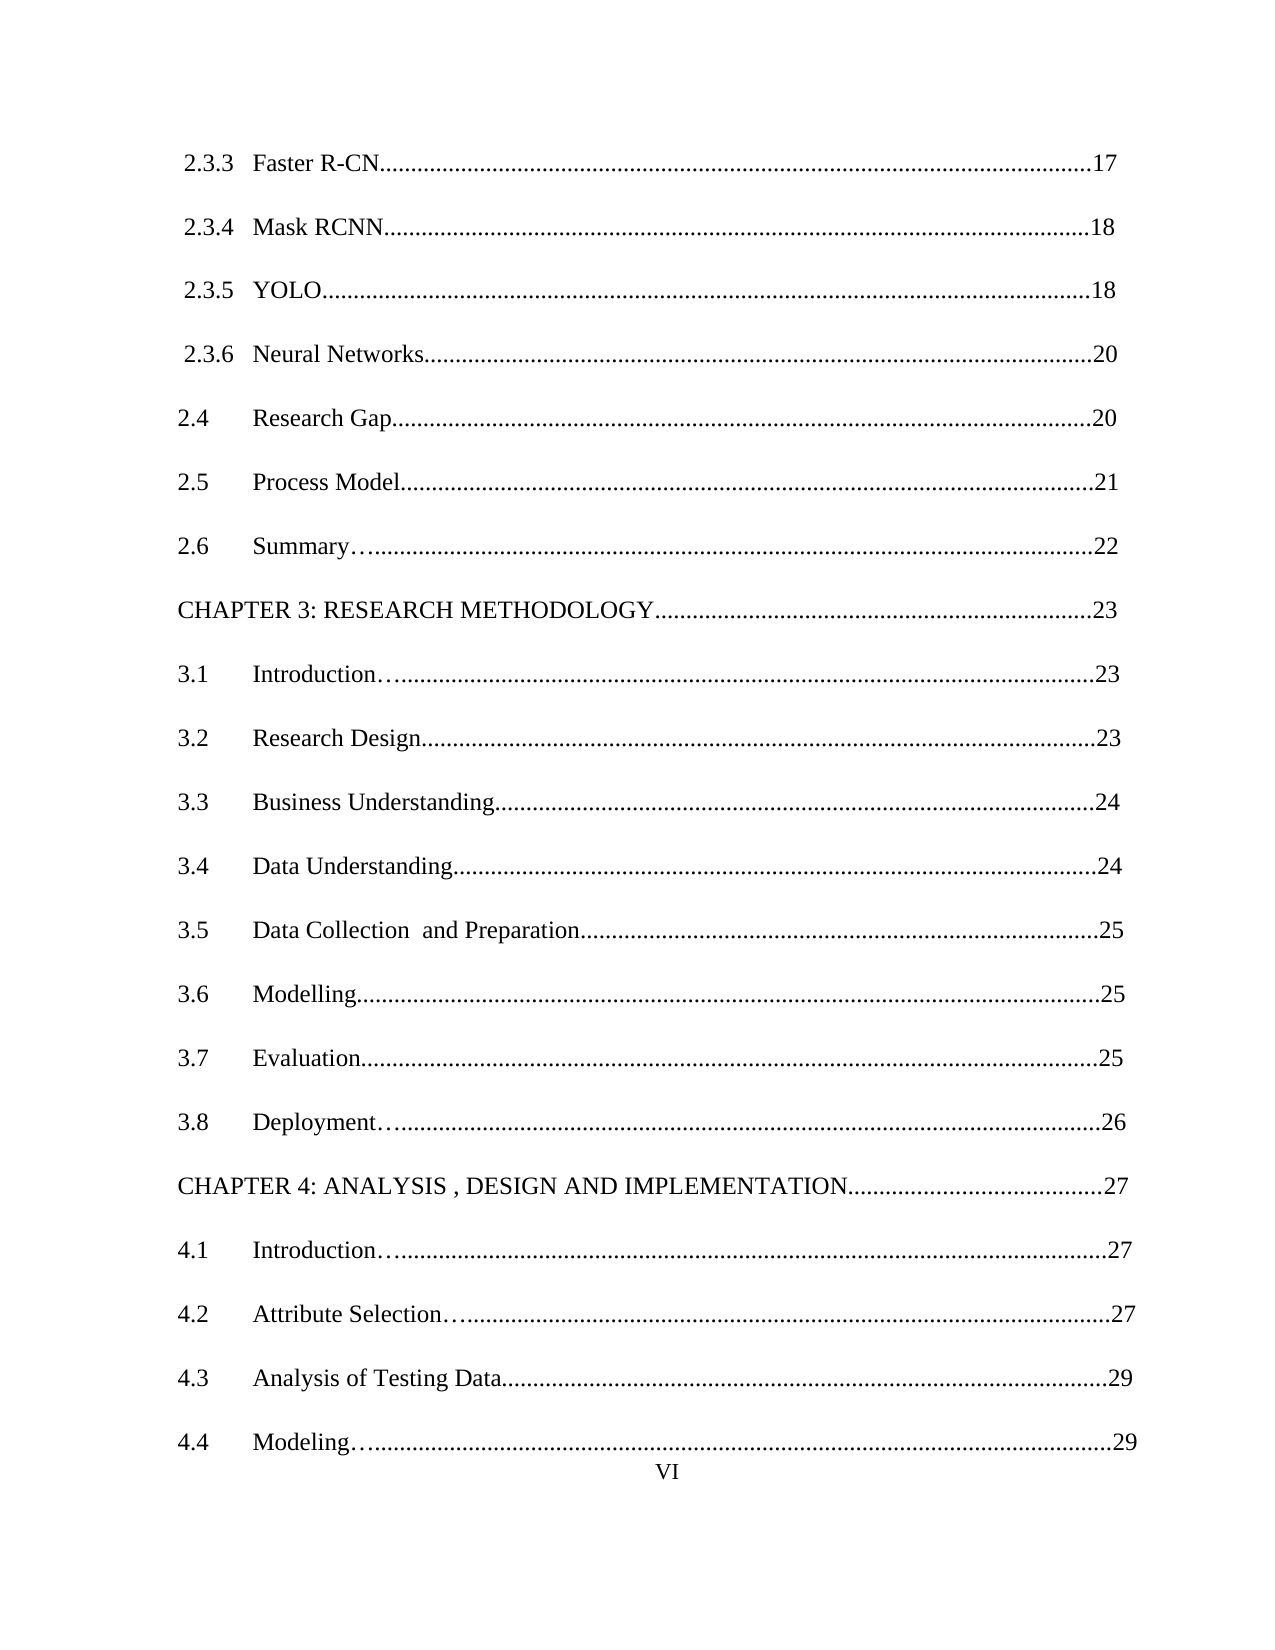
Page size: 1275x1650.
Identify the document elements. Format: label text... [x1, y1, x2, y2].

list Analysis of Testing Data 29 [177, 1363, 1173, 1392]
text CHAPTER 4: ANALYSIS , DESIGN AND IMPLEMENTATION 27 [177, 1171, 1173, 1200]
list Modeling… 29 [177, 1427, 1173, 1456]
list Data Understanding 24 [177, 851, 1173, 880]
list Mask RCNN 18 [183, 212, 1173, 240]
list Faster R-CN 17 [183, 148, 1173, 176]
list Introduction… 27 [177, 1235, 1173, 1264]
list Data Collection and Preparation 25 [177, 915, 1173, 944]
list Neural Networks 20 [183, 339, 1173, 368]
list Summary… 22 [177, 531, 1173, 560]
list Introduction… 23 [177, 659, 1173, 688]
list Attribute Selection… 27 [177, 1299, 1173, 1328]
list YOLO 18 [183, 275, 1173, 304]
list Business Understanding 24 [177, 787, 1173, 816]
list Evaluation 25 [177, 1043, 1173, 1072]
list Research Design 23 [177, 723, 1173, 752]
list Research Gap 20 [177, 403, 1173, 432]
list Process Model 21 [177, 467, 1173, 496]
list Deployment… 26 [177, 1107, 1173, 1136]
list Modelling 25 [177, 979, 1173, 1008]
text CHAPTER 3: RESEARCH METHODOLOGY 23 [177, 596, 1173, 624]
